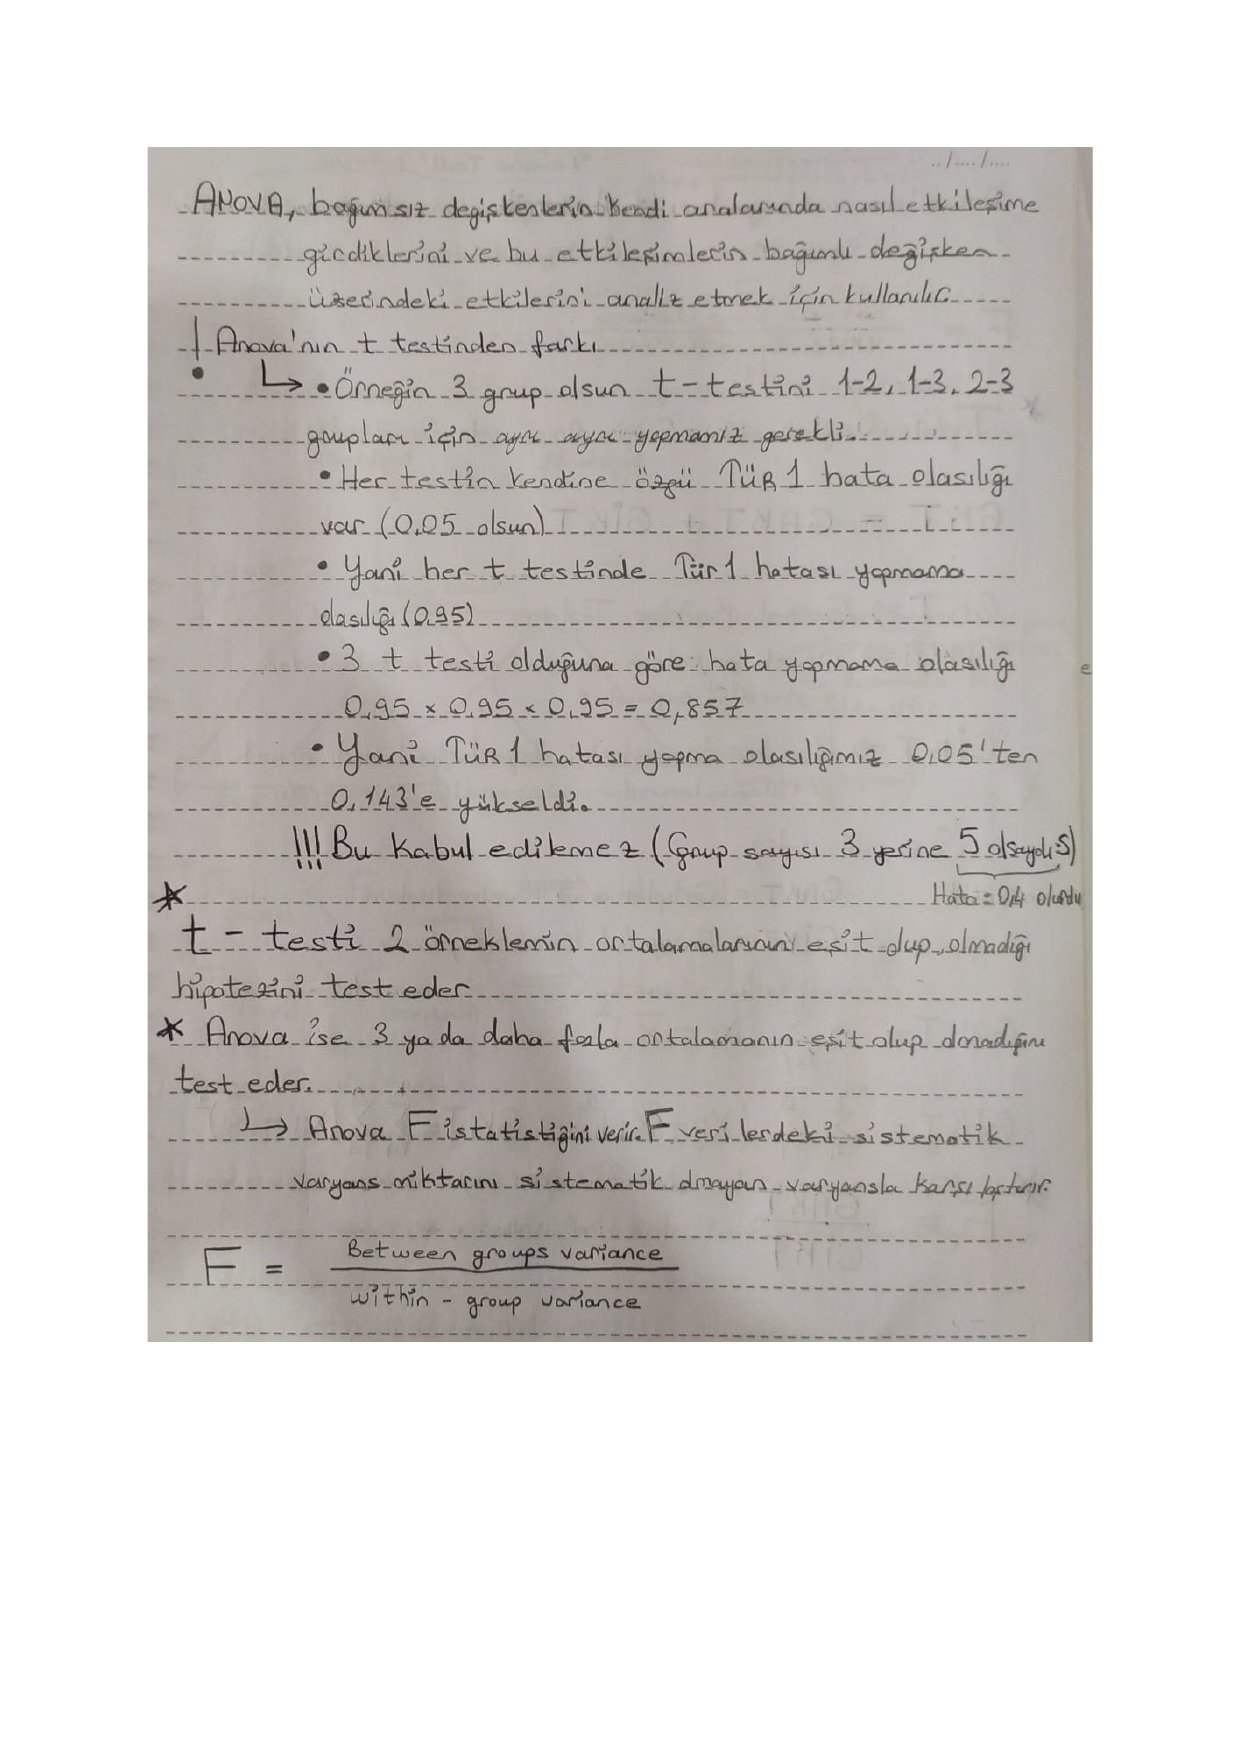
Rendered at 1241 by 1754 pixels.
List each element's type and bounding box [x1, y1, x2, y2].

picture [147, 147, 1093, 1342]
